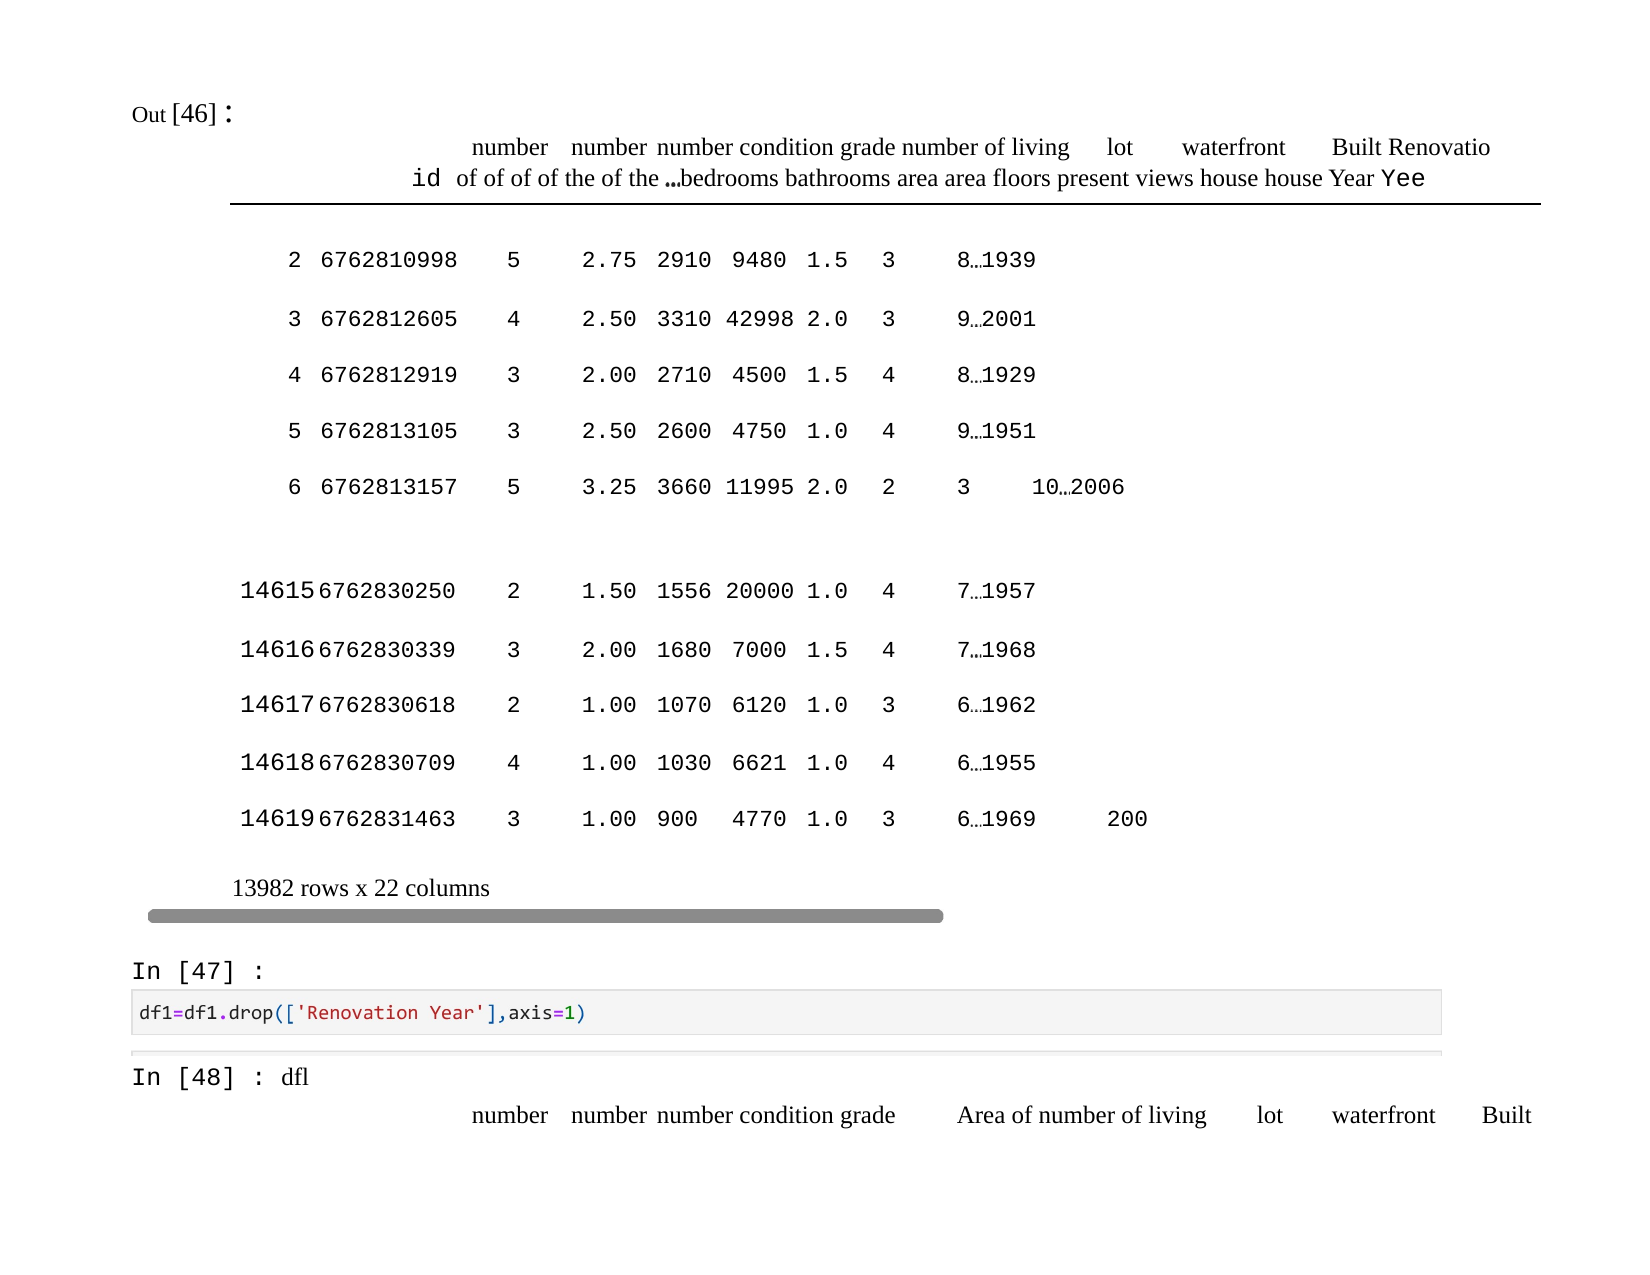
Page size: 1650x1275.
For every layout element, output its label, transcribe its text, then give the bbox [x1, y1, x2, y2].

list 6762810998 5 2.75 2910 9480 1.5 3 81939 [288, 248, 1541, 274]
text 13982 rows x 22 columns [232, 873, 1541, 902]
list 6762830618 2 1.00 1070 6120 1.0 3 61962 [240, 691, 1541, 719]
list 6762813105 3 2.50 2600 4750 1.0 4 91951 [288, 419, 1541, 445]
list 6762830250 2 1.50 1556 20000 1.0 4 71957 [240, 578, 1541, 606]
list 6762812919 3 2.00 2710 4500 1.5 4 81929 [288, 363, 1541, 389]
text number number number condition grade number of living lot waterfront Built Renovatio [472, 132, 1541, 161]
list 6762830339 3 2.00 1680 7000 1.5 4 71968 [240, 636, 1541, 665]
text number number number condition grade Area of number of living lot waterfront Built [472, 1100, 1541, 1129]
picture [131, 989, 1442, 1056]
picture [148, 909, 944, 923]
list 6762812605 4 2.50 3310 42998 2.0 3 92001 [288, 308, 1541, 334]
picture [665, 182, 681, 187]
picture [970, 654, 982, 658]
list 6762830709 4 1.00 1030 6621 1.0 4 61955 [240, 750, 1541, 778]
list 6762831463 3 1.00 900 4770 1.0 3 61969 200 [240, 806, 1541, 834]
text id of of of of the of the bedrooms bathrooms area area floors present views house house Year Yee [411, 163, 1541, 194]
text In [48] : dfl [131, 1062, 1541, 1093]
picture [1059, 491, 1070, 495]
list 6762813157 5 3.25 3660 11995 2.0 2 3 102006 [288, 475, 1541, 501]
